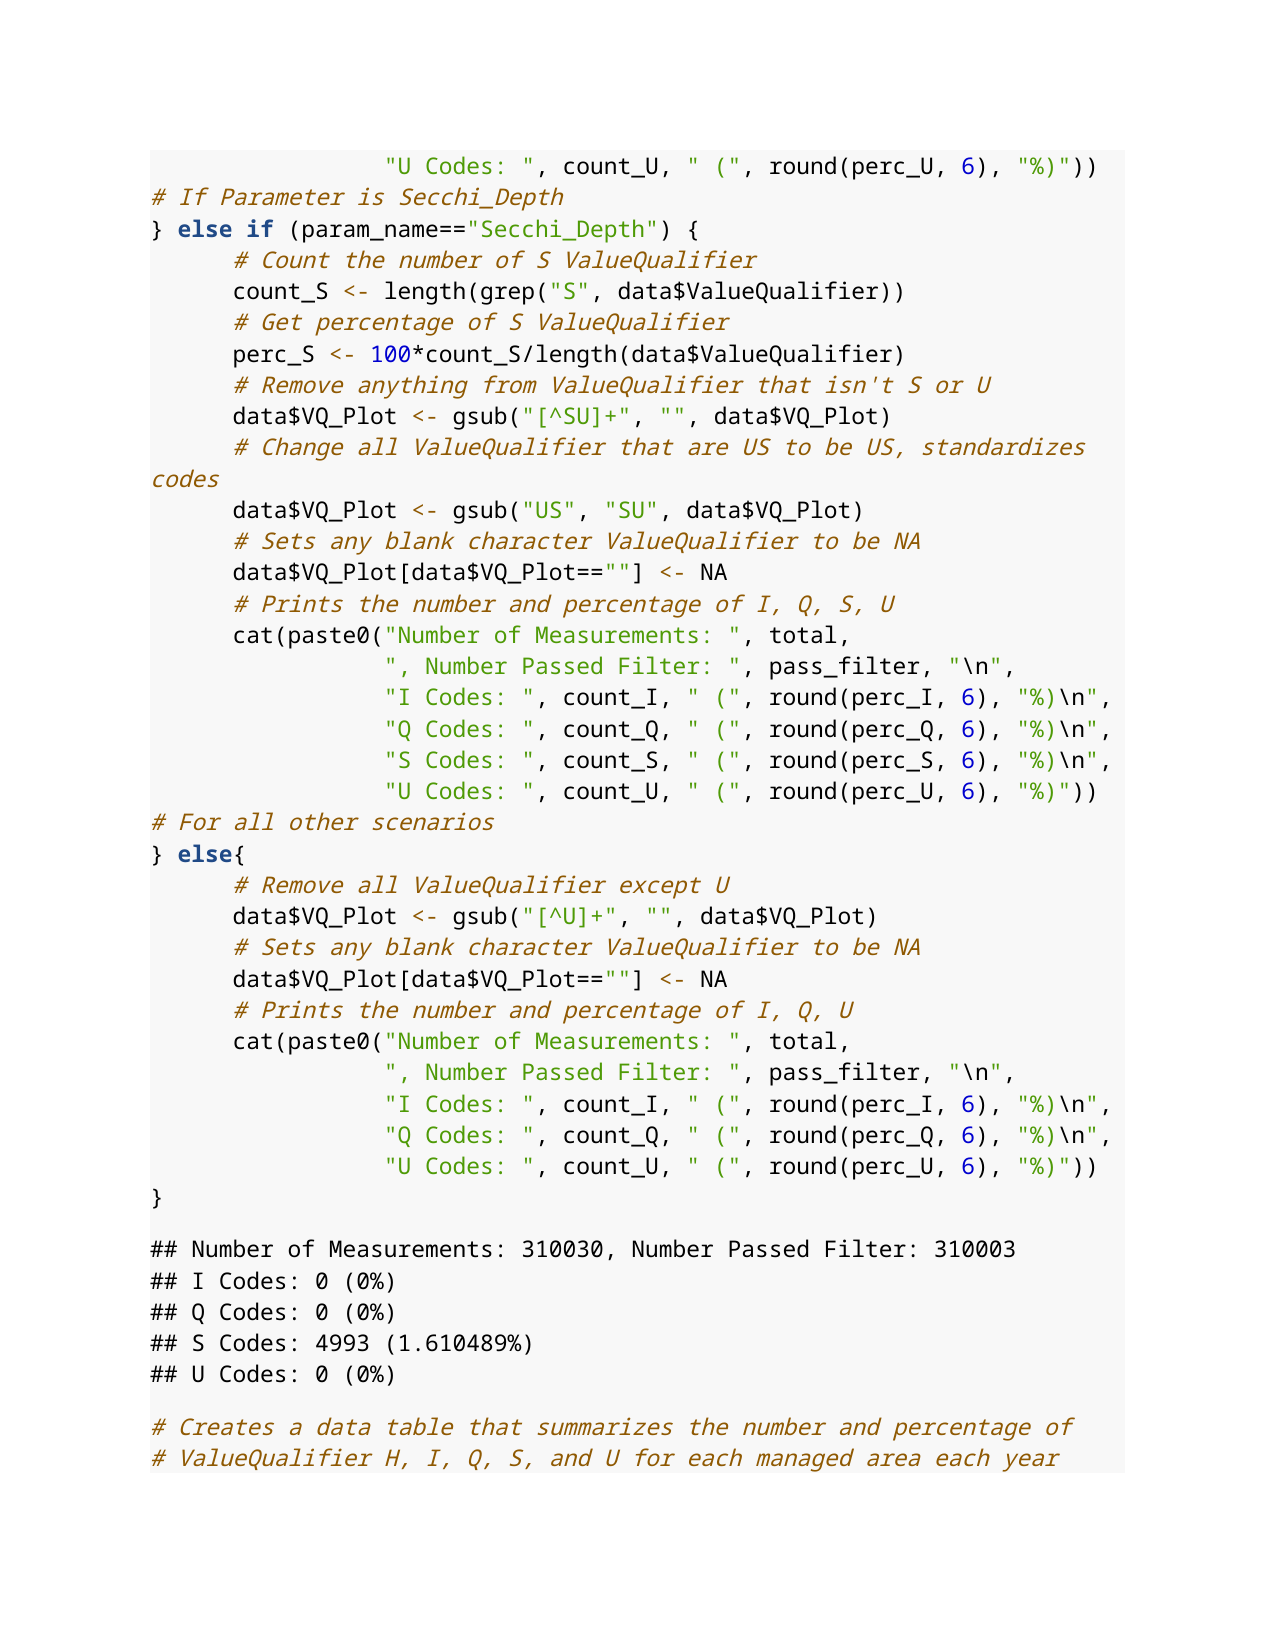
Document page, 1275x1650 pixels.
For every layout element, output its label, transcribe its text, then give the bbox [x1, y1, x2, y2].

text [150, 150, 1125, 1212]
text ## Number of Measurements: 310030, Number Passed Filter: 310003 ## I Codes: 0 (0%) ## Q Codes: 0 (0%) ## S Codes: 4993 (1.610489%) ## U Codes: 0 (0%) [150, 1233, 1125, 1389]
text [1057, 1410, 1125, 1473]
